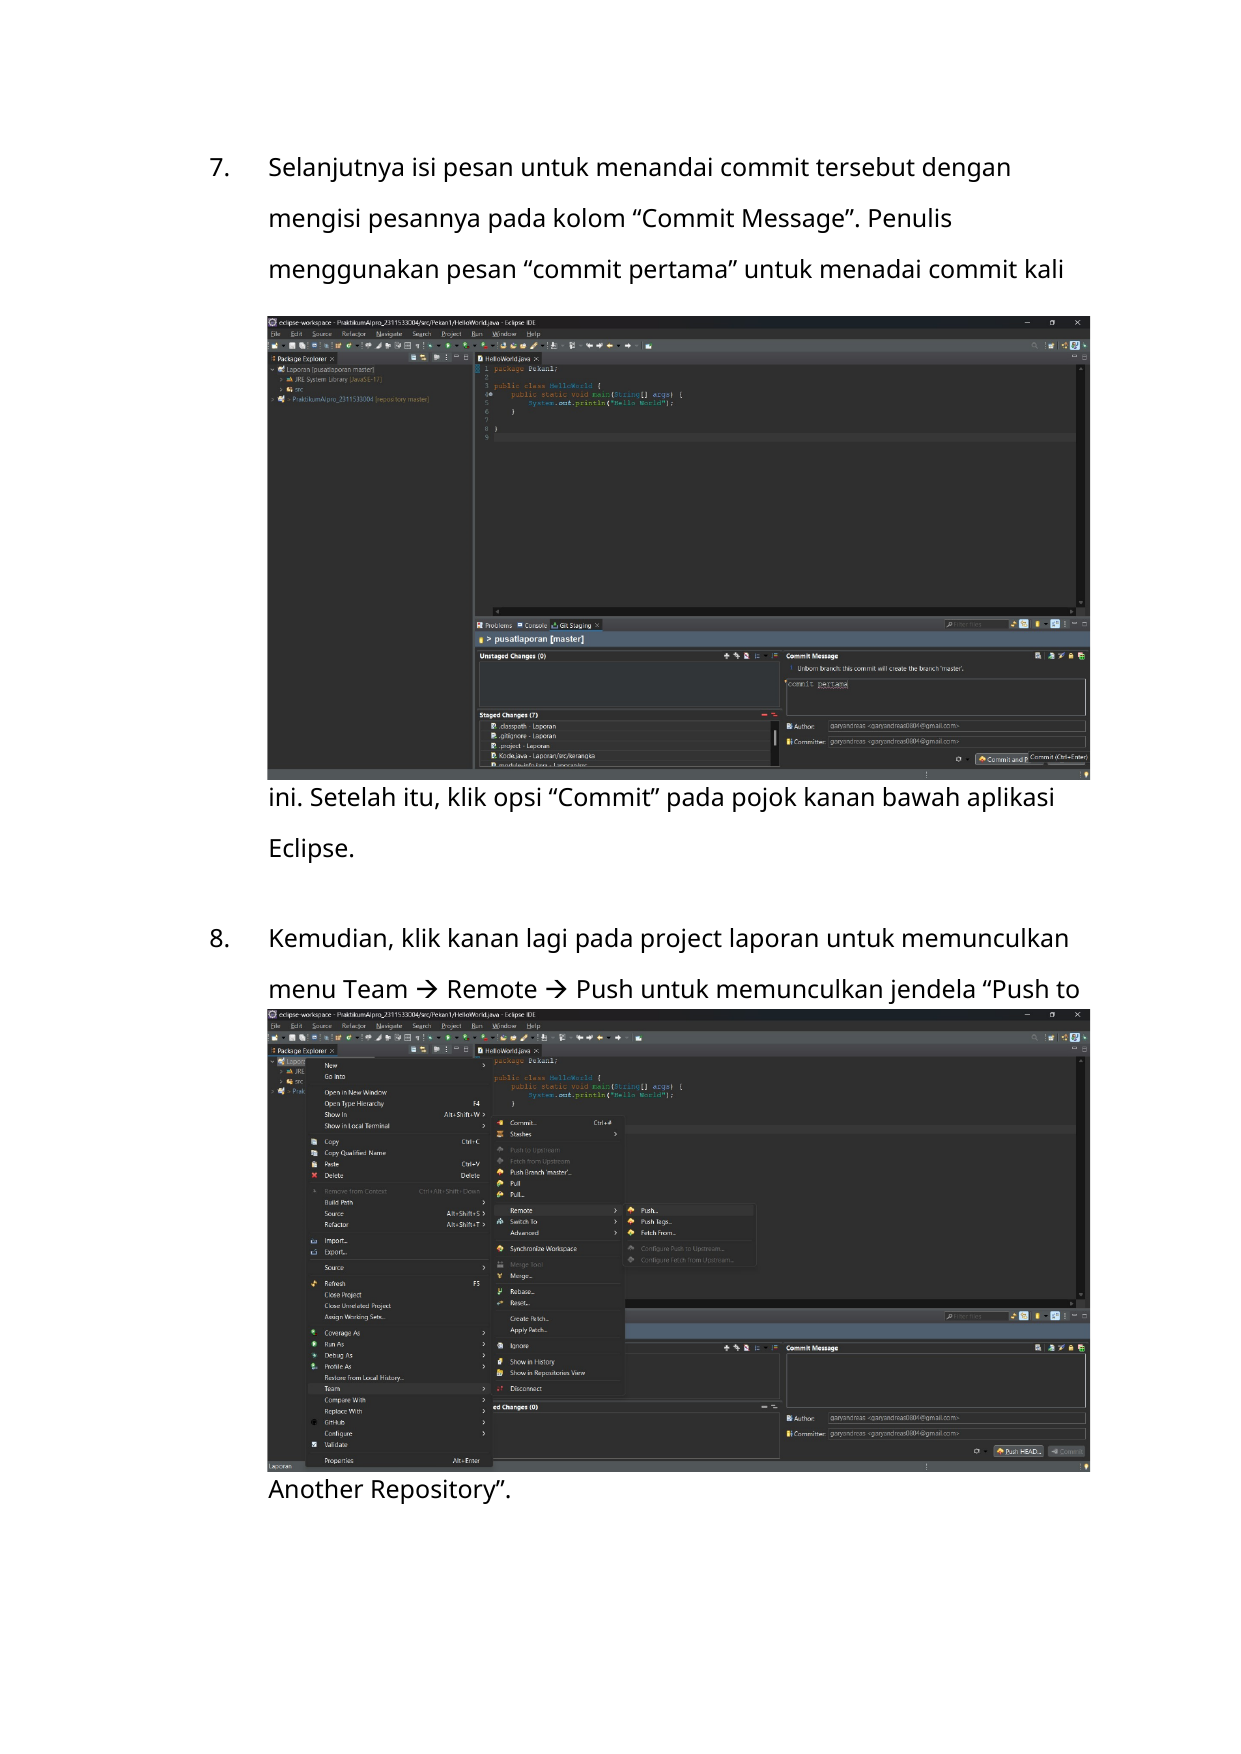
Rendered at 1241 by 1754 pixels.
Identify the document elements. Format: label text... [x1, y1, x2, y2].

picture [267, 316, 1091, 780]
picture [267, 1009, 1091, 1472]
